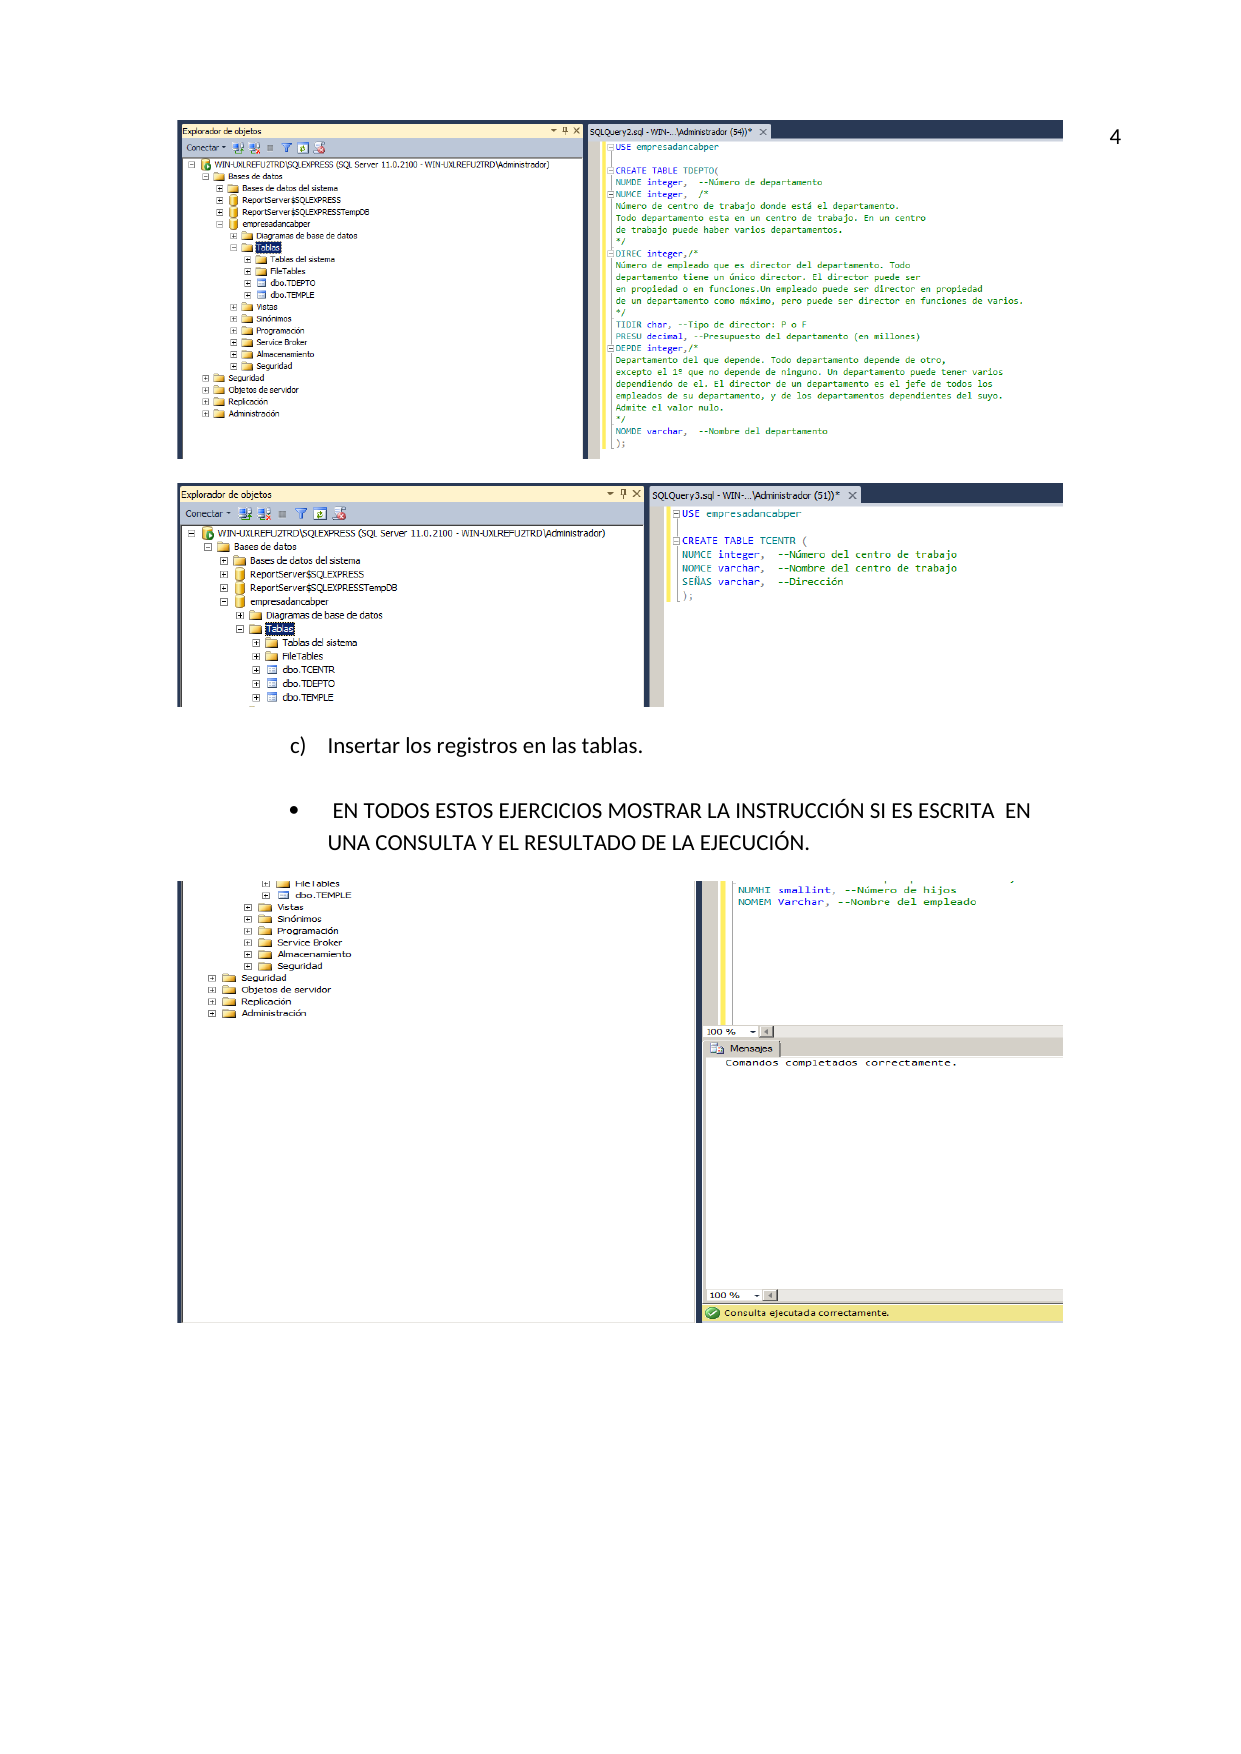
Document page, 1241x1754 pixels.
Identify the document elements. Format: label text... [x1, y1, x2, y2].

list Insertar los registros en las tablas. [290, 732, 1063, 759]
picture [177, 120, 1063, 459]
list EN TODOS ESTOS EJERCICIOS MOSTRAR LA INSTRUCCIÓN SI ES ESCRITA EN UNA CONSULTA Y EL RESULTADO DE LA EJECUCIÓN. [290, 796, 1063, 856]
picture [177, 881, 1063, 1323]
picture [177, 483, 1063, 707]
